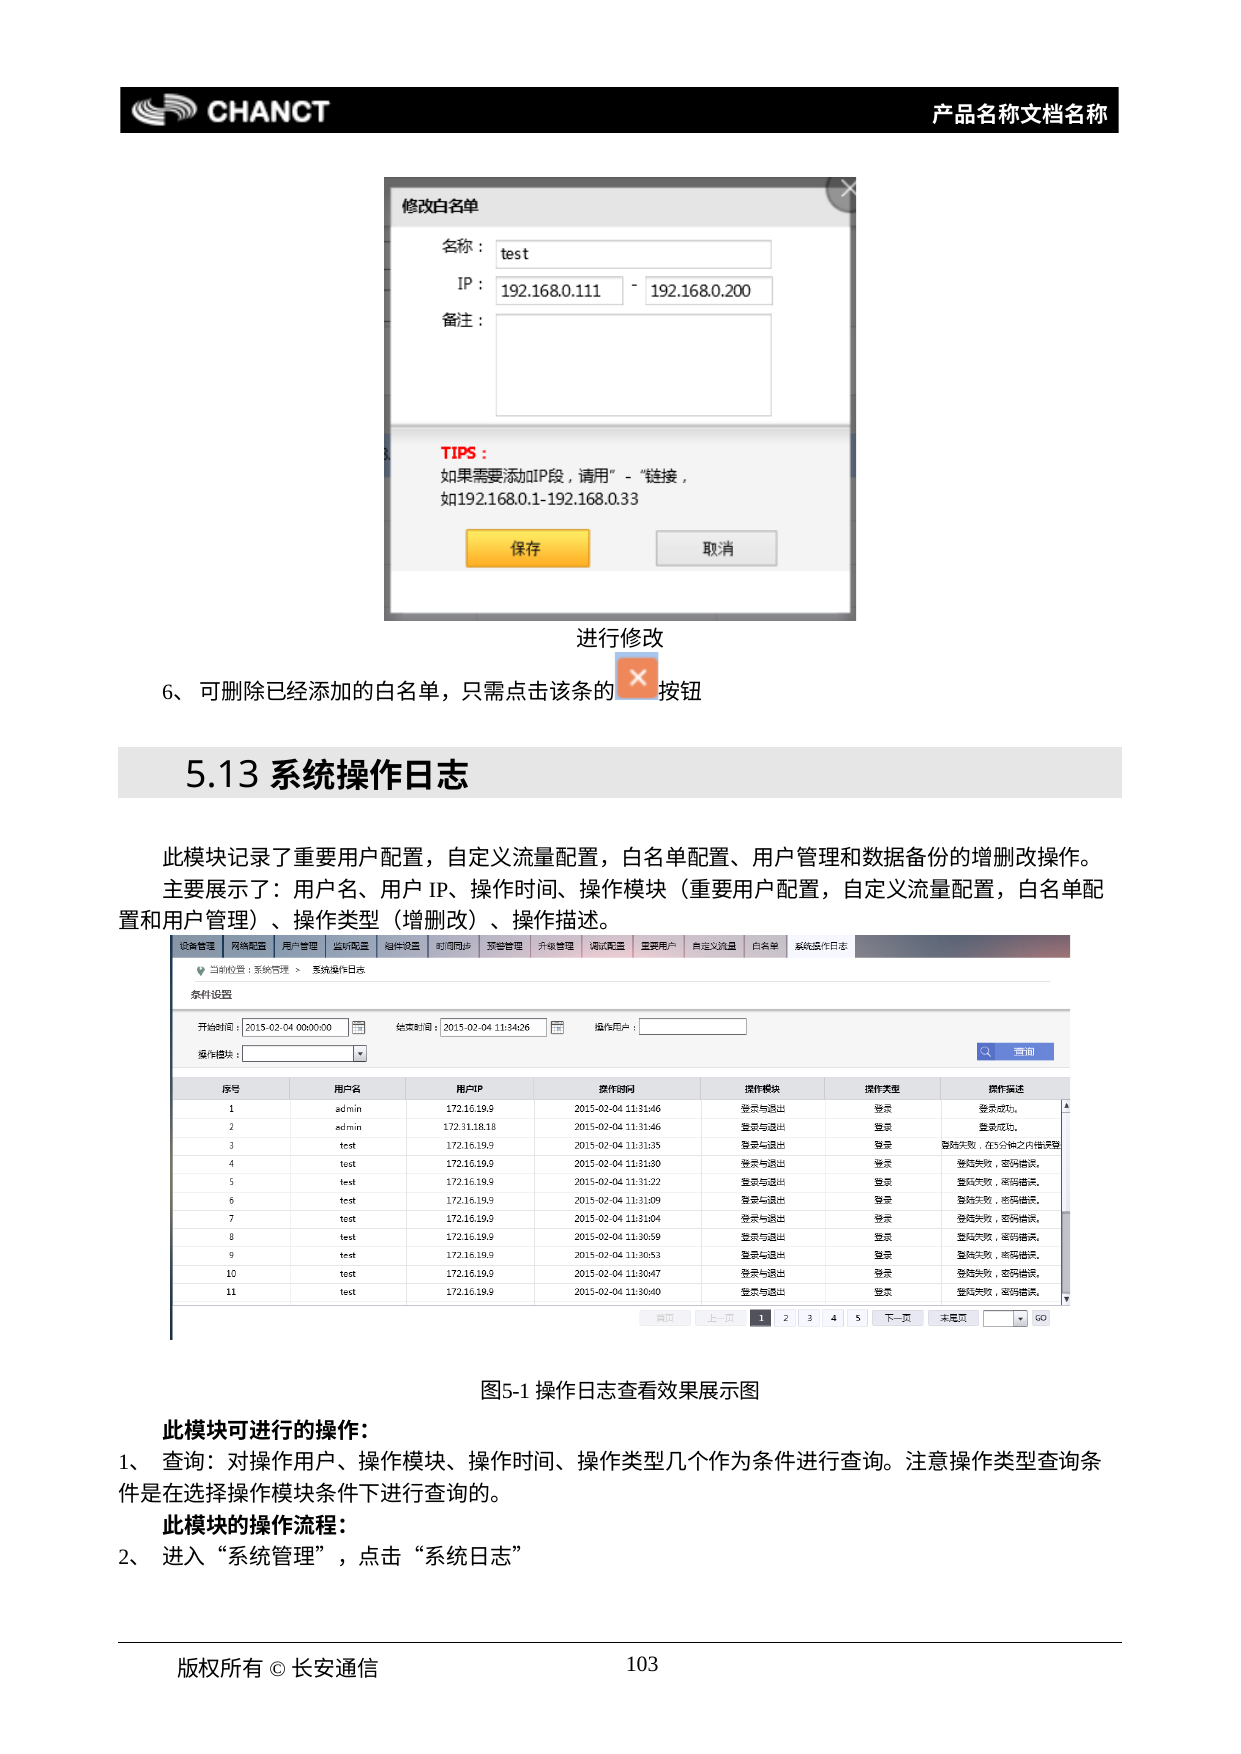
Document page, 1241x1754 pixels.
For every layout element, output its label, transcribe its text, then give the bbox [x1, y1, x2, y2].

picture [170, 935, 1071, 1340]
picture [384, 177, 857, 621]
text 操作日志查看效果展示图 [118, 1373, 1122, 1404]
list 可删除已经添加的白名单，只需点击该条的按钮 [162, 653, 1122, 706]
text 此模块的操作流程： [162, 1508, 1122, 1539]
text 进行修改 [118, 621, 1122, 653]
picture [120, 87, 1119, 133]
text 此模块记录了重要用户配置，自定义流量配置，白名单配置、用户管理和数据备份的增删改操作。 [118, 840, 1122, 872]
subtitle 系统操作日志 [118, 747, 1122, 798]
picture [614, 652, 659, 700]
text 主要展示了：用户名、用户IP、操作时间、操作模块（重要用户配置，自定义流量配置，白名单配置和用户管理）、操作类型（增删改）、操作描述。 [118, 872, 1122, 935]
list 进入“系统管理”，点击“系统日志” [118, 1539, 1122, 1571]
list 查询：对操作用户、操作模块、操作时间、操作类型几个作为条件进行查询。注意操作类型查询条件是在选择操作模块条件下进行查询的。 [118, 1444, 1122, 1508]
text 此模块可进行的操作： [118, 1413, 1122, 1444]
